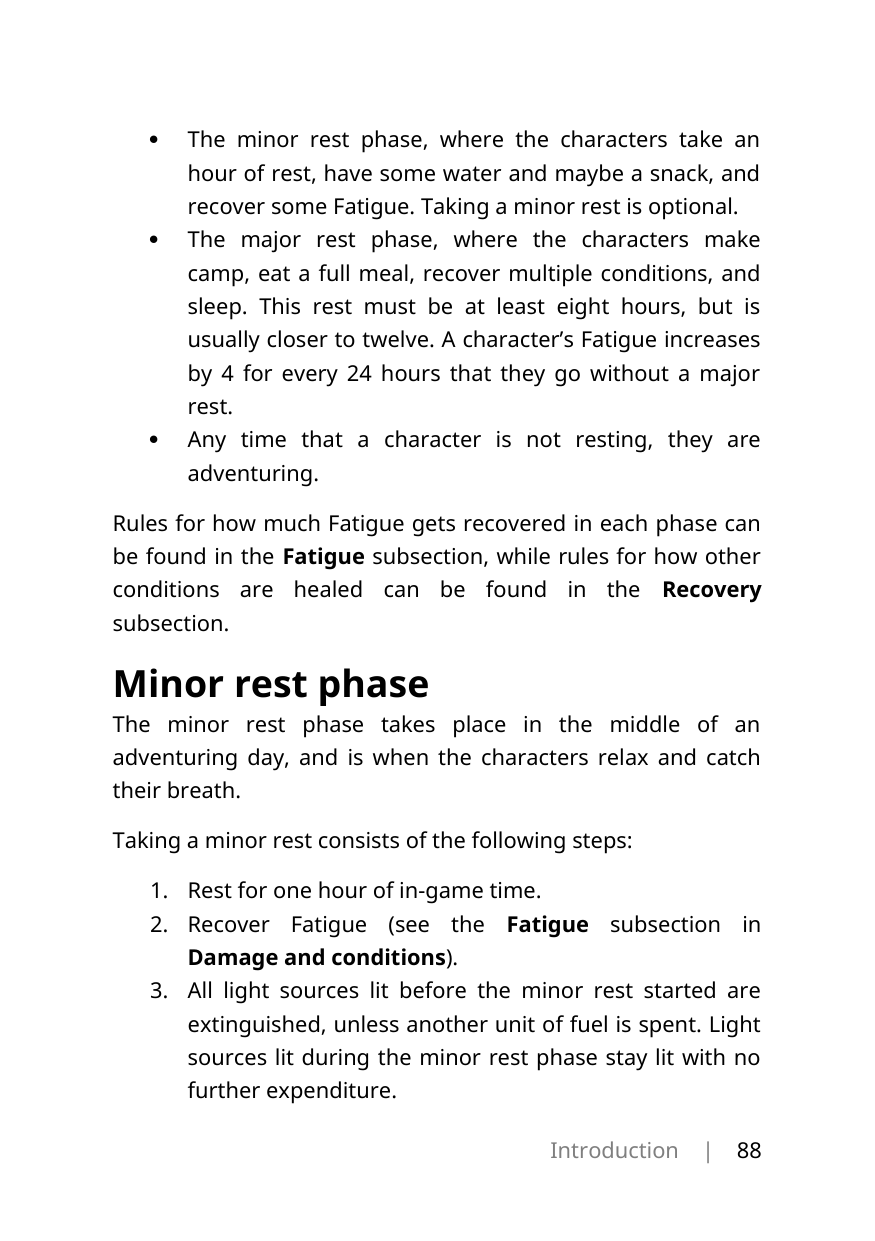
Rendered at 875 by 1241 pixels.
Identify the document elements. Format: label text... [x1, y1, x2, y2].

list Any time that a character is not resting, they are adventuring. [150, 424, 762, 487]
text Rules for how much Fatigue gets recovered in each phase can be found in the Fatigue subsection, while rules for how other conditions are healed can be found in the Recovery subsection. [112, 508, 762, 637]
list Rest for one hour of in-game time. [150, 875, 762, 905]
text The minor rest phase takes place in the middle of an adventuring day, and is when the characters relax and catch their breath. [112, 709, 762, 805]
text Taking a minor rest consists of the following steps: [112, 825, 762, 855]
list Recover Fatigue (see the Fatigue subsection in Damage and conditions). [150, 909, 762, 972]
list The minor rest phase, where the characters take an hour of rest, have some water and maybe a snack, and recover some Fatigue. Taking a minor rest is optional. [150, 124, 762, 221]
subtitle Minor rest phase [112, 658, 762, 709]
list The major rest phase, where the characters make camp, eat a full meal, recover multiple conditions, and sleep. This rest must be at least eight hours, but is usually closer to twelve. A character’s Fatigue increases by 4 for every 24 hours that they go without a major rest. [150, 224, 762, 421]
list All light sources lit before the minor rest started are extinguished, unless another unit of fuel is spent. Light sources lit during the minor rest phase stay lit with no further expenditure. [150, 975, 762, 1105]
